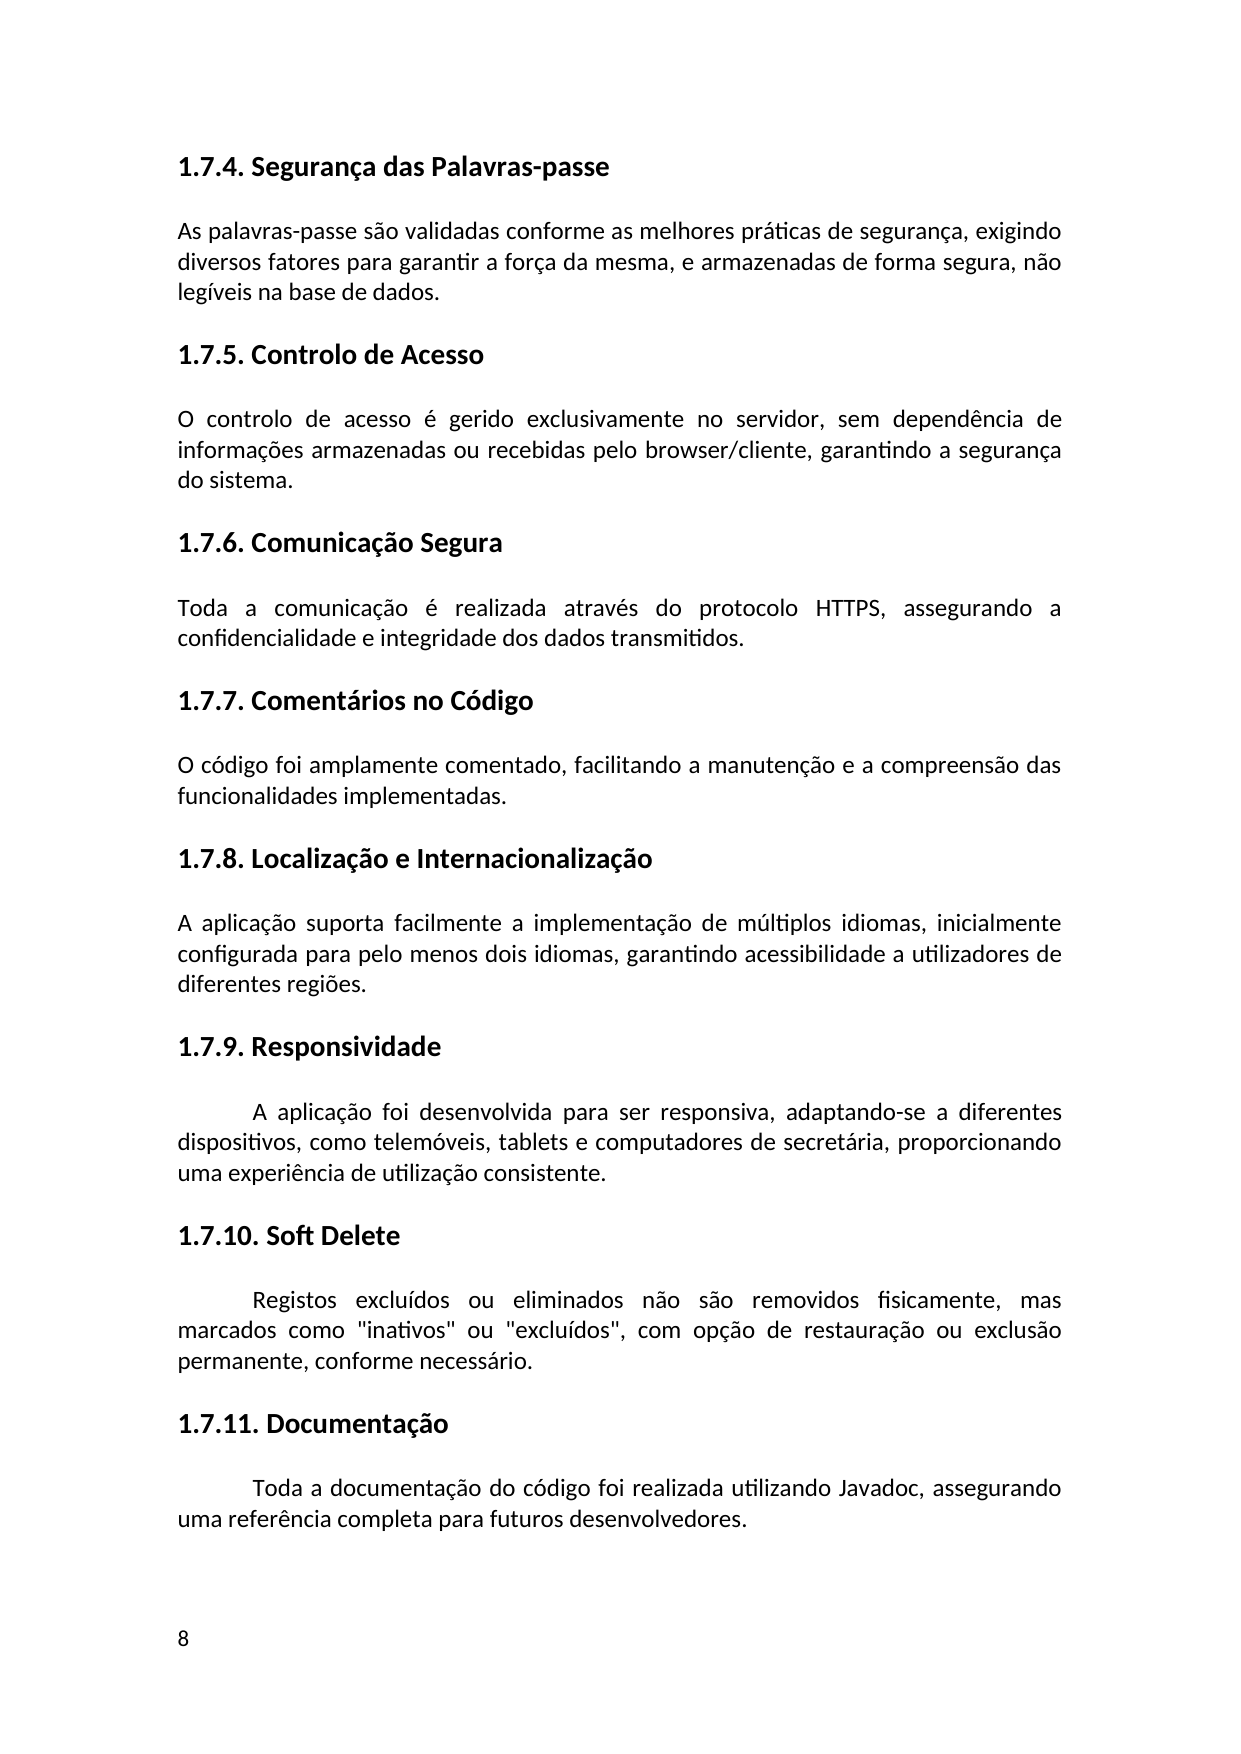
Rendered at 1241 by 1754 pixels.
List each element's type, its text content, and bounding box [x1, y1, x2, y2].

text Registos excluídos ou eliminados não são removidos fisicamente, mas marcados como "inativos" ou "excluídos", com opção de restauração ou exclusão permanente, conforme necessário. [177, 1284, 1063, 1376]
text O código foi amplamente comentado, facilitando a manutenção e a compreensão das funcionalidades implementadas. [177, 750, 1063, 811]
subtitle 1.7.9. Responsividade [177, 1028, 1063, 1064]
text Toda a documentação do código foi realizada utilizando Javadoc, assegurando uma referência completa para futuros desenvolvedores. [177, 1472, 1063, 1533]
text Toda a comunicação é realizada através do protocolo HTTPS, assegurando a confidencialidade e integridade dos dados transmitidos. [177, 592, 1063, 653]
subtitle 1.7.5. Controlo de Acesso [177, 336, 1063, 372]
subtitle 1.7.4. Segurança das Palavras-passe [177, 148, 1063, 183]
subtitle 1.7.7. Comentários no Código [177, 682, 1063, 718]
text O controlo de acesso é gerido exclusivamente no servidor, sem dependência de informações armazenadas ou recebidas pelo browser/cliente, garantindo a segurança do sistema. [177, 403, 1063, 495]
text As palavras-passe são validadas conforme as melhores práticas de segurança, exigindo diversos fatores para garantir a força da mesma, e armazenadas de forma segura, não legíveis na base de dados. [177, 215, 1063, 307]
subtitle 1.7.11. Documentação [177, 1405, 1063, 1441]
subtitle 1.7.6. Comunicação Segura [177, 524, 1063, 560]
text A aplicação suporta facilmente a implementação de múltiplos idiomas, inicialmente configurada para pelo menos dois idiomas, garantindo acessibilidade a utilizadores de diferentes regiões. [177, 907, 1063, 999]
subtitle 1.7.10. Soft Delete [177, 1217, 1063, 1252]
subtitle 1.7.8. Localização e Internacionalização [177, 840, 1063, 876]
text A aplicação foi desenvolvida para ser responsiva, adaptando-se a diferentes dispositivos, como telemóveis, tablets e computadores de secretária, proporcionando uma experiência de utilização consistente. [177, 1096, 1063, 1187]
